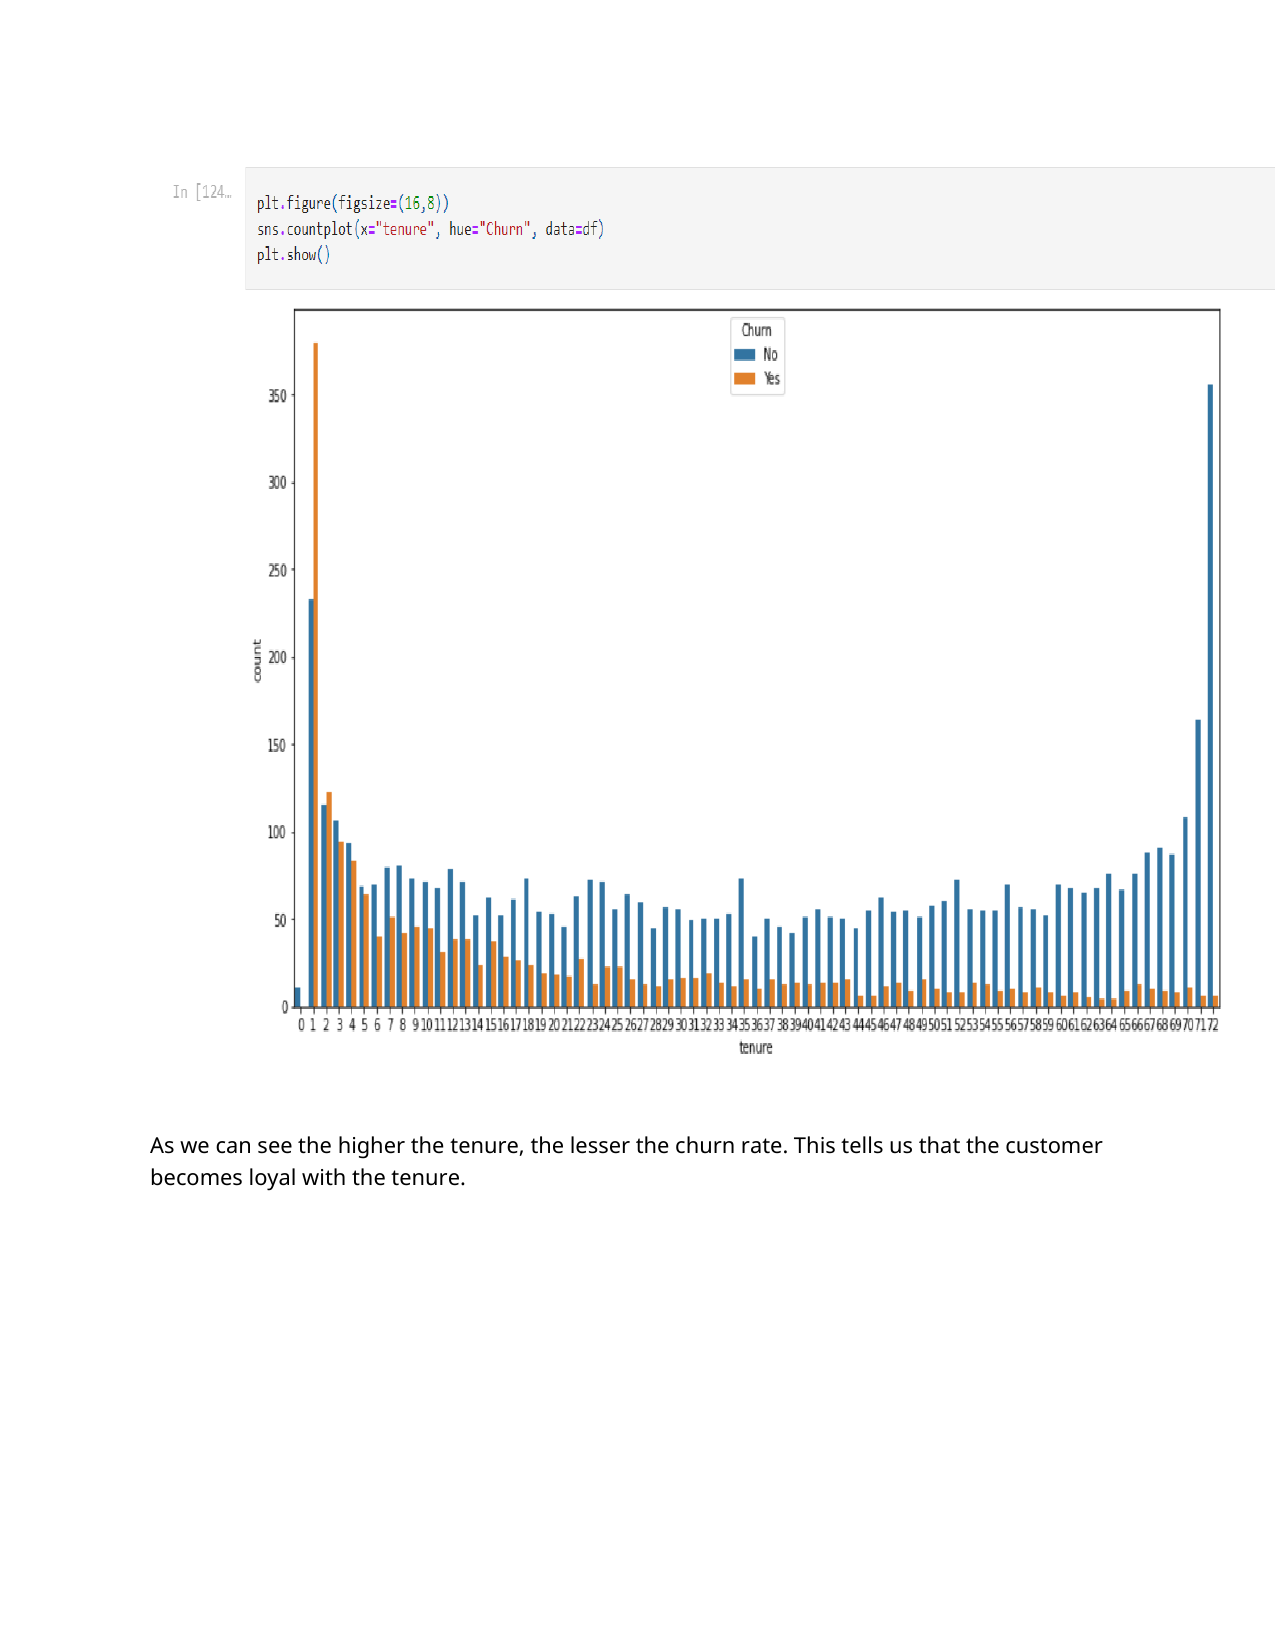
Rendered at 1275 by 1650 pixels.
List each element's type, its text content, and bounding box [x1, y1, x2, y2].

picture [150, 150, 1275, 1063]
text As we can see the higher the tenure, the lesser the churn rate. This tells us that the customer becomes loyal with the tenure. [150, 1130, 1125, 1192]
